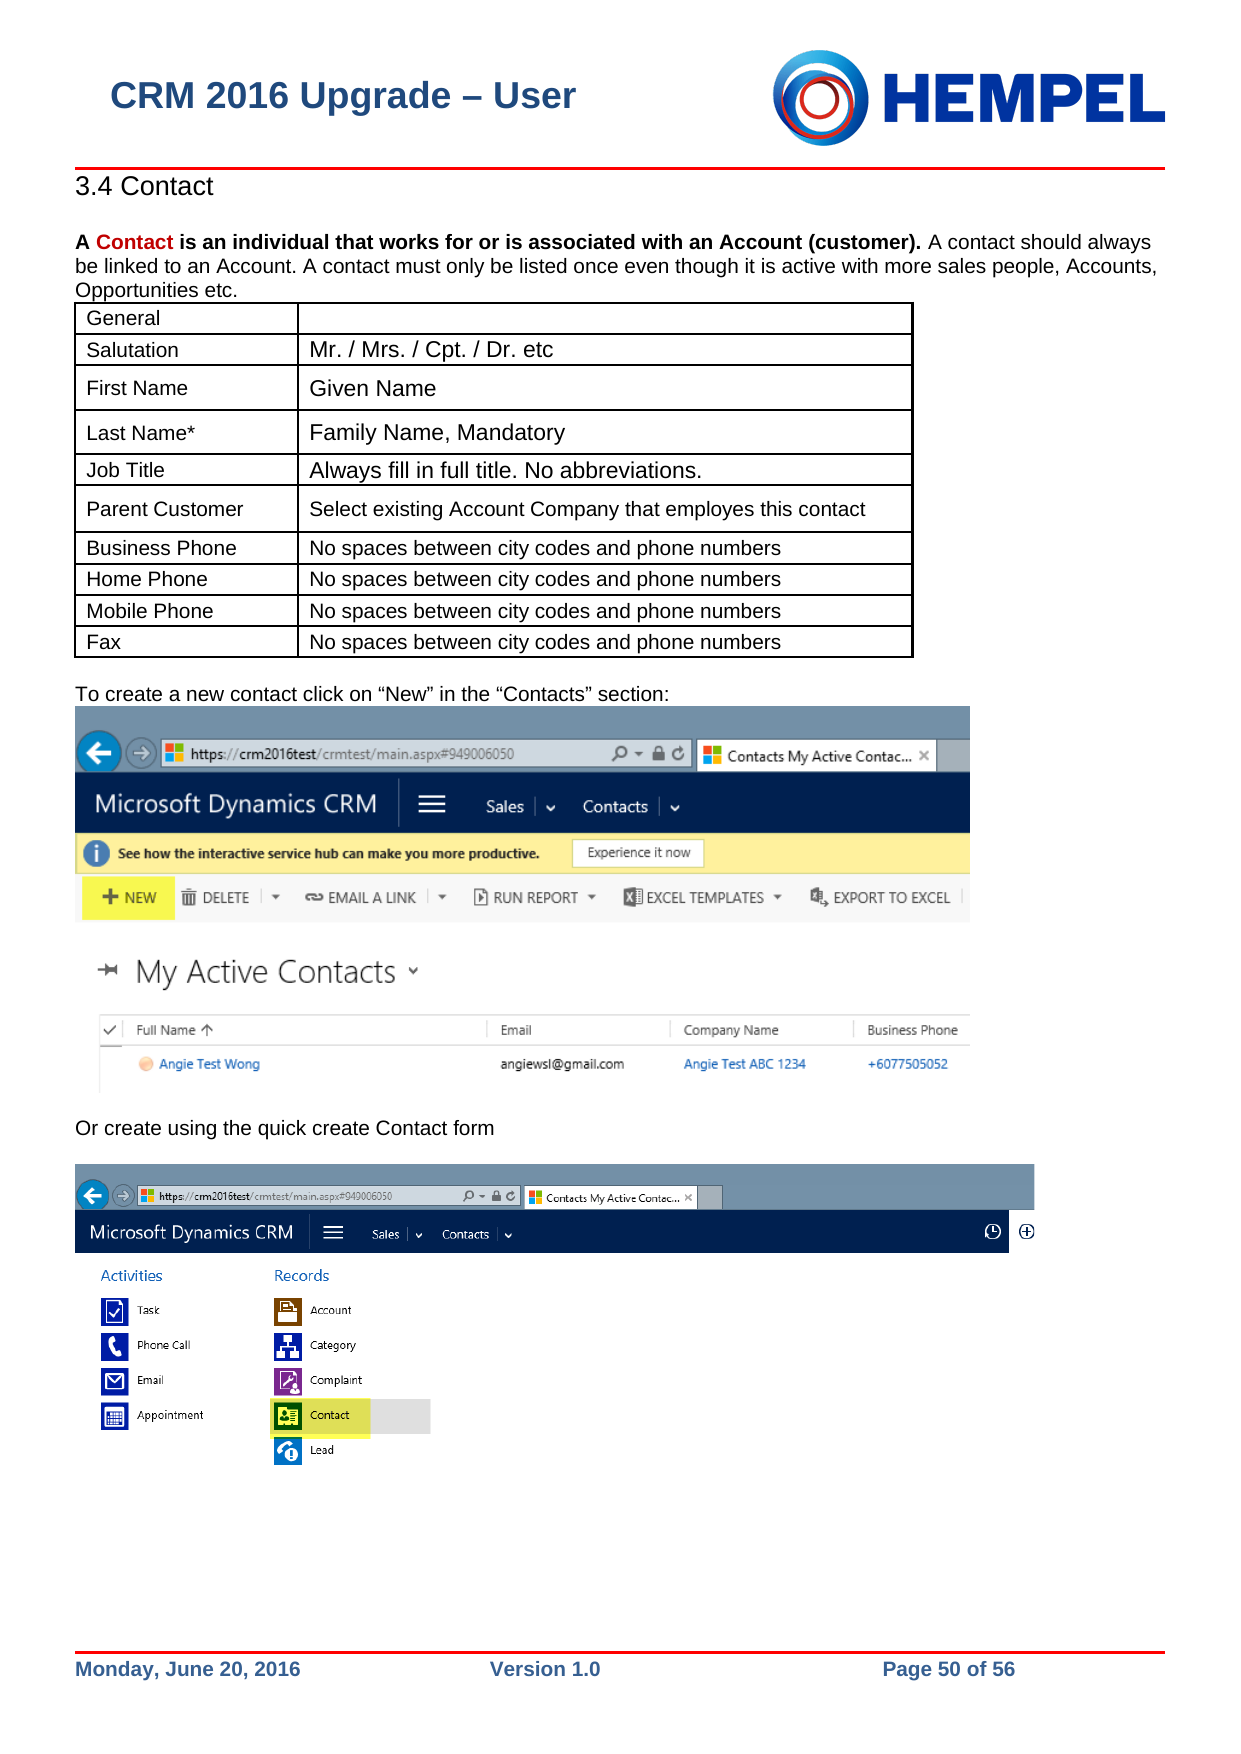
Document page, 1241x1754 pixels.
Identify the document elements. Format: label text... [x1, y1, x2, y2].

text A Contact is an individual that works for or is associated with an Account (customer). A contact should always be linked to an Account. A contact must only be listed once even though it is active with more sales people, Accounts, Opportunities etc. [75, 230, 1165, 302]
table_cell Select existing Account Company that employes this contact [299, 486, 911, 531]
subtitle 3.4 Contact [75, 170, 1165, 201]
table_cell No spaces between city codes and phone numbers [299, 533, 911, 562]
table_cell First Name [76, 366, 297, 409]
picture [772, 50, 1166, 146]
text Or create using the quick create Contact form [75, 1116, 1165, 1140]
table_cell Fax [76, 627, 297, 656]
table_cell Job Title [76, 455, 297, 484]
picture [75, 1164, 1035, 1471]
table_cell Home Phone [76, 565, 297, 594]
table_header General [76, 304, 297, 333]
table_cell Last Name* [76, 411, 297, 453]
table_cell Parent Customer [76, 486, 297, 531]
table_cell Always fill in full title. No abbreviations. [299, 455, 911, 484]
table_cell No spaces between city codes and phone numbers [299, 627, 911, 656]
text To create a new contact click on “New” in the “Contacts” section: [75, 682, 1165, 706]
table_cell No spaces between city codes and phone numbers [299, 596, 911, 625]
table_cell Mobile Phone [76, 596, 297, 625]
table_cell Mr. / Mrs. / Cpt. / Dr. etc [299, 335, 911, 364]
table_cell Given Name [299, 366, 911, 409]
table_cell Business Phone [76, 533, 297, 562]
table_header [299, 304, 911, 333]
picture [75, 706, 970, 1093]
table_cell No spaces between city codes and phone numbers [299, 565, 911, 594]
table_cell Family Name, Mandatory [299, 411, 911, 453]
table_cell Salutation [76, 335, 297, 364]
